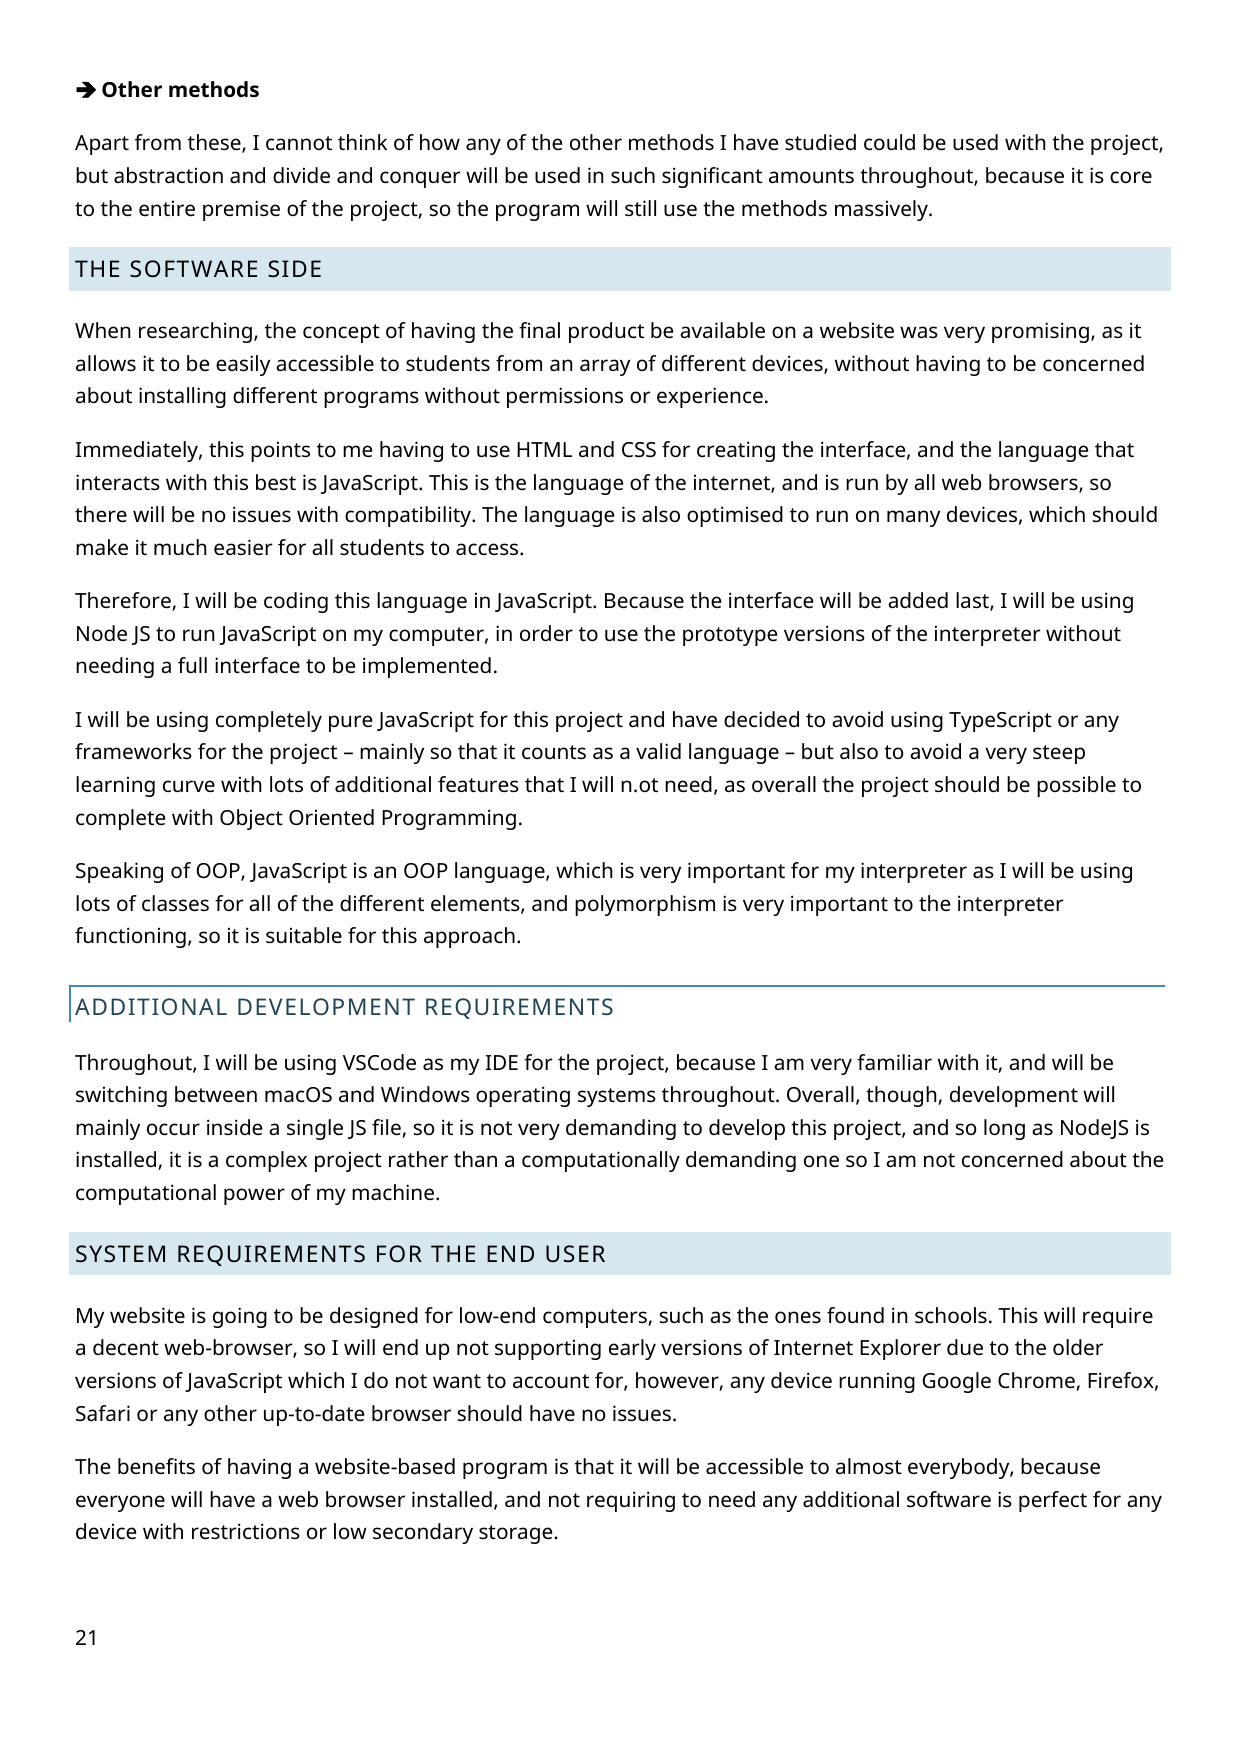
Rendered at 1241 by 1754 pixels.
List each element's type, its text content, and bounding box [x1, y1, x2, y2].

text My website is going to be designed for low-end computers, such as the ones found in schools. This will require a decent web-browser, so I will end up not supporting early versions of Internet Explorer due to the older versions of JavaScript which I do not want to account for, however, any device running Google Chrome, Firefox, Safari or any other up-to-date browser should have no issues. [75, 1301, 1165, 1427]
text Immediately, this points to me having to use HTML and CSS for creating the interface, and the language that interacts with this best is JavaScript. This is the language of the internet, and is run by all web browsers, so there will be no issues with compatibility. The language is also optimised to run on many devices, which should make it much easier for all students to access. [75, 435, 1165, 561]
text Apart from these, I cannot think of how any of the other methods I have studied could be used with the project, but abstraction and divide and conquer will be used in such significant amounts throughout, because it is core to the entire premise of the project, so the program will still use the methods massively. [75, 128, 1165, 222]
text Throughout, I will be using VSCode as my IDE for the project, because I am very familiar with it, and will be switching between macOS and Windows operating systems throughout. Overall, though, development will mainly occur inside a single JS file, so it is not very demanding to develop this project, and so long as NodeJS is installed, it is a complex project rather than a computationally demanding one so I am not concerned about the computational power of my machine. [75, 1048, 1165, 1207]
text Speaking of OOP, JavaScript is an OOP language, which is very important for my interpreter as I will be using lots of classes for all of the different elements, and polymorphism is very important to the interpreter functioning, so it is suitable for this approach. [75, 856, 1165, 950]
text Other methods [75, 75, 1165, 103]
text The benefits of having a website-based program is that it will be accessible to almost everybody, because everyone will have a web browser installed, and not requiring to need any additional software is perfect for any device with restrictions or low secondary storage. [75, 1452, 1165, 1546]
subtitle the software side [75, 253, 1165, 284]
text Therefore, I will be coding this language in JavaScript. Because the interface will be added last, I will be using Node JS to run JavaScript on my computer, in order to use the prototype versions of the interpreter without needing a full interface to be implemented. [75, 586, 1165, 680]
text I will be using completely pure JavaScript for this project and have decided to avoid using TypeScript or any frameworks for the project – mainly so that it counts as a valid language – but also to avoid a very steep learning curve with lots of additional features that I will n.ot need, as overall the project should be possible to complete with Object Oriented Programming. [75, 705, 1165, 831]
subtitle system requirements for the end user [75, 1238, 1165, 1269]
text When researching, the concept of having the final product be available on a website was very promising, as it allows it to be easily accessible to students from an array of different devices, without having to be concerned about installing different programs without permissions or experience. [75, 316, 1165, 410]
subtitle additional development requirements [71, 987, 1165, 1022]
